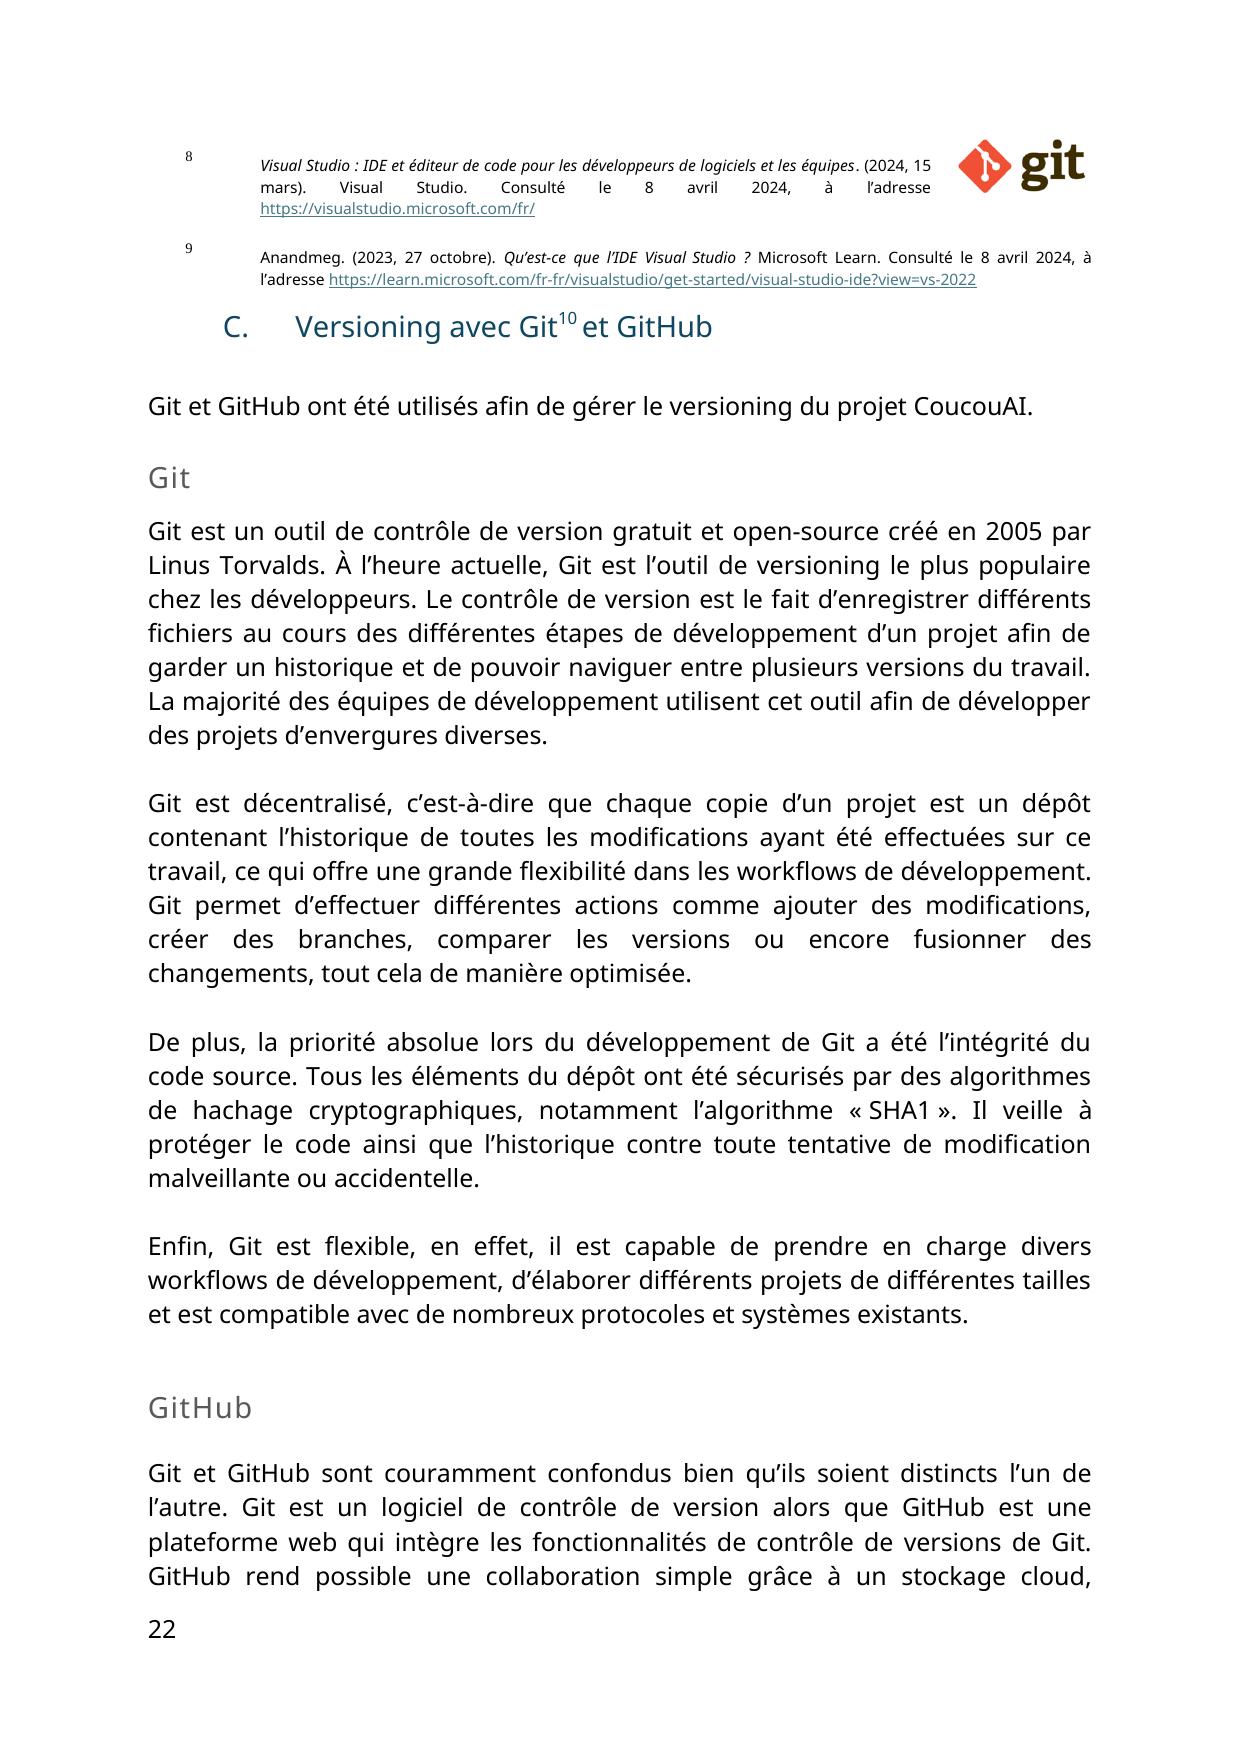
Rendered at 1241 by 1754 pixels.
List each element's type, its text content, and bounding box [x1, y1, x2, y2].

subtitle Versioning avec Git10 et GitHub [223, 307, 1093, 346]
list Anandmeg. (2023, 27 octobre). Qu’est-ce que l’IDE Visual Studio ? Microsoft Learn. Consulté le 8 avril 2024, à l’adresse https://learn.microsoft.com/fr-fr/visualstudio/get-started/visual-studio-ide?view=vs-2022 [185, 240, 1093, 290]
subtitle GitHub [148, 1387, 1093, 1427]
text Enfin, Git est flexible, en effet, il est capable de prendre en charge divers workflows de développement, d’élaborer différents projets de différentes tailles et est compatible avec de nombreux protocoles et systèmes existants. [148, 1229, 1093, 1331]
text Git est un outil de contrôle de version gratuit et open-source créé en 2005 par Linus Torvalds. À l’heure actuelle, Git est l’outil de versioning le plus populaire chez les développeurs. Le contrôle de version est le fait d’enregistrer différents fichiers au cours des différentes étapes de développement d’un projet afin de garder un historique et de pouvoir naviguer entre plusieurs versions du travail. La majorité des équipes de développement utilisent cet outil afin de développer des projets d’envergures diverses. [148, 513, 1093, 752]
text De plus, la priorité absolue lors du développement de Git a été l’intégrité du code source. Tous les éléments du dépôt ont été sécurisés par des algorithmes de hachage cryptographiques, notamment l’algorithme « SHA1 ». Il veille à protéger le code ainsi que l’historique contre toute tentative de modification malveillante ou accidentelle. [148, 1024, 1093, 1194]
text Git est décentralisé, c’est-à-dire que chaque copie d’un projet est un dépôt contenant l’historique de toutes les modifications ayant été effectuées sur ce travail, ce qui offre une grande flexibilité dans les workflows de développement. Git permet d’effectuer différentes actions comme ajouter des modifications, créer des branches, comparer les versions ou encore fusionner des changements, tout cela de manière optimisée. [148, 786, 1093, 990]
list Visual Studio : IDE et éditeur de code pour les développeurs de logiciels et les équipes. (2024, 15 mars). Visual Studio. Consulté le 8 avril 2024, à l’adresse https://visualstudio.microsoft.com/fr/ [185, 148, 1093, 219]
picture [950, 129, 1096, 202]
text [148, 1456, 1093, 1592]
text Git et GitHub ont été utilisés afin de gérer le versioning du projet CoucouAI. [148, 389, 1093, 423]
subtitle Git [148, 457, 1093, 497]
